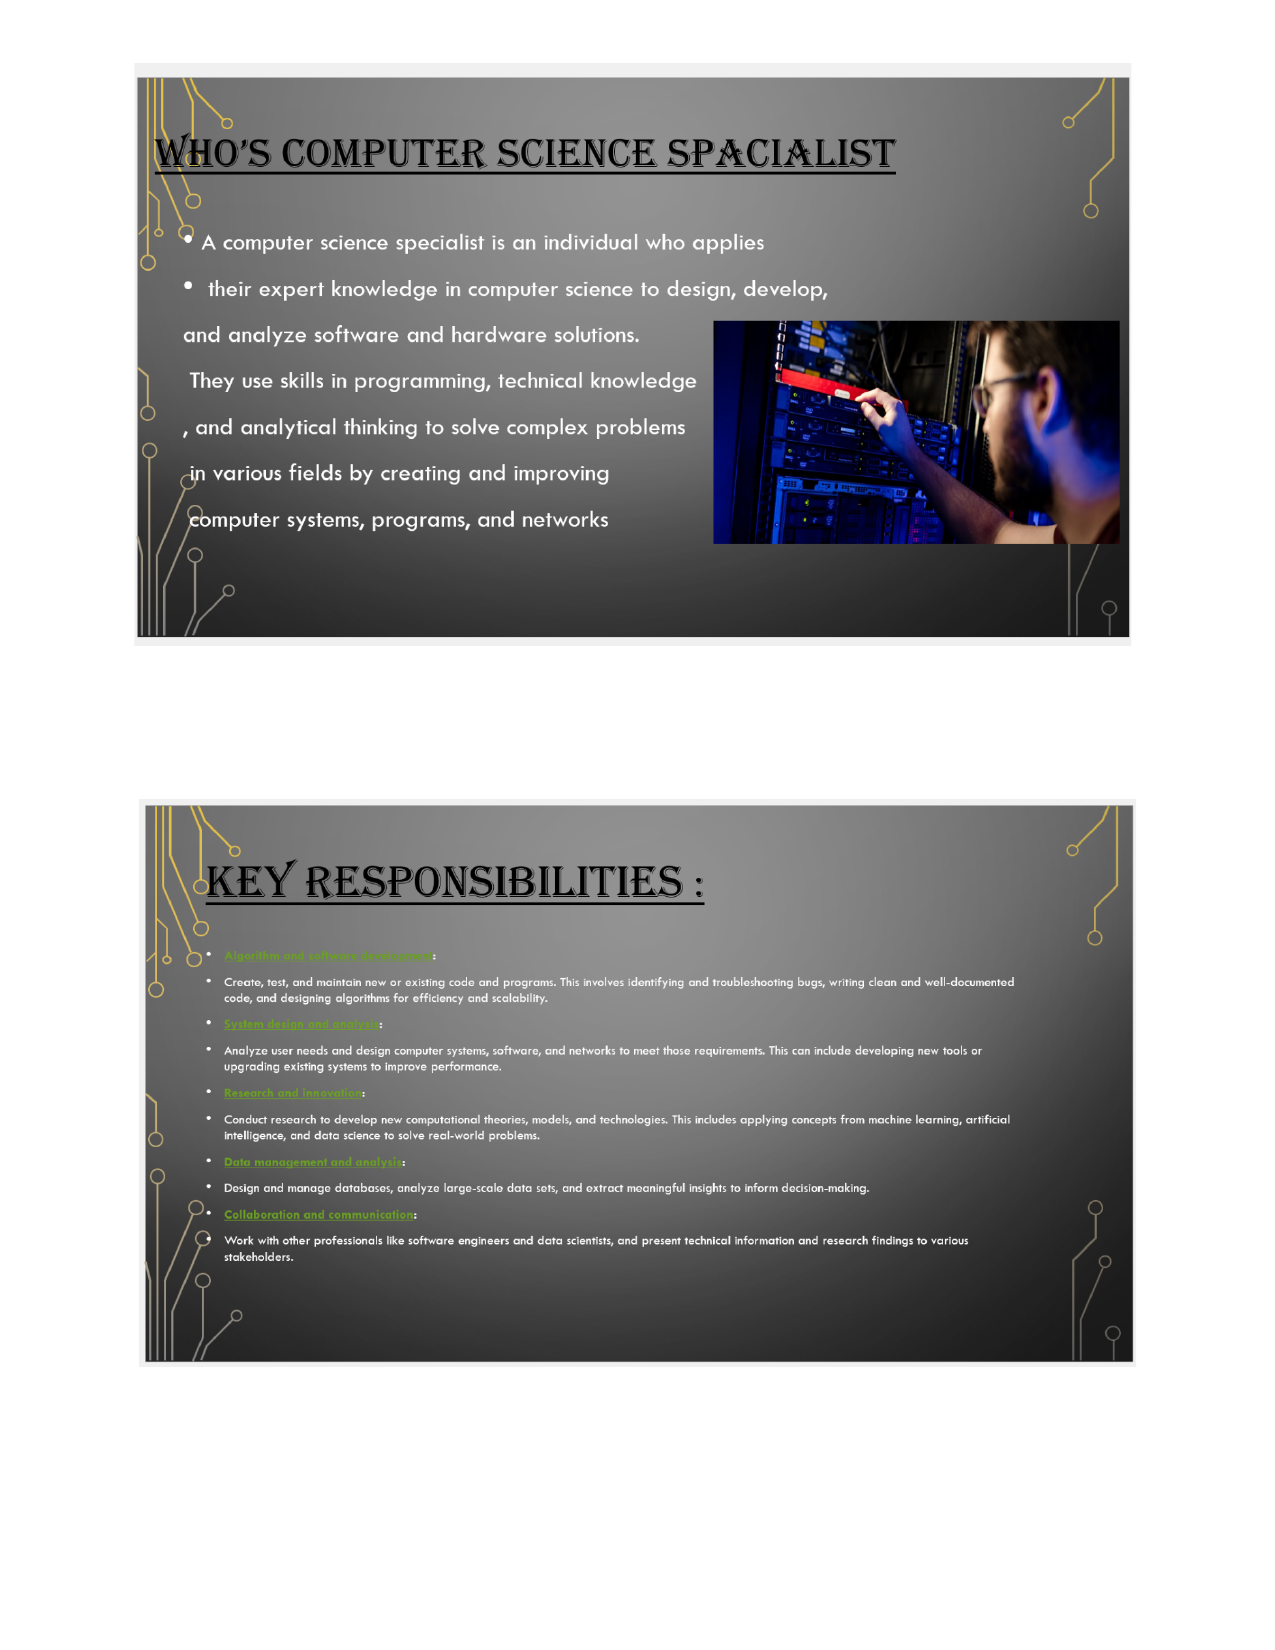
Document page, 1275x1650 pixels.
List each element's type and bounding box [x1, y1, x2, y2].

picture [139, 799, 1137, 1367]
picture [134, 63, 1132, 646]
